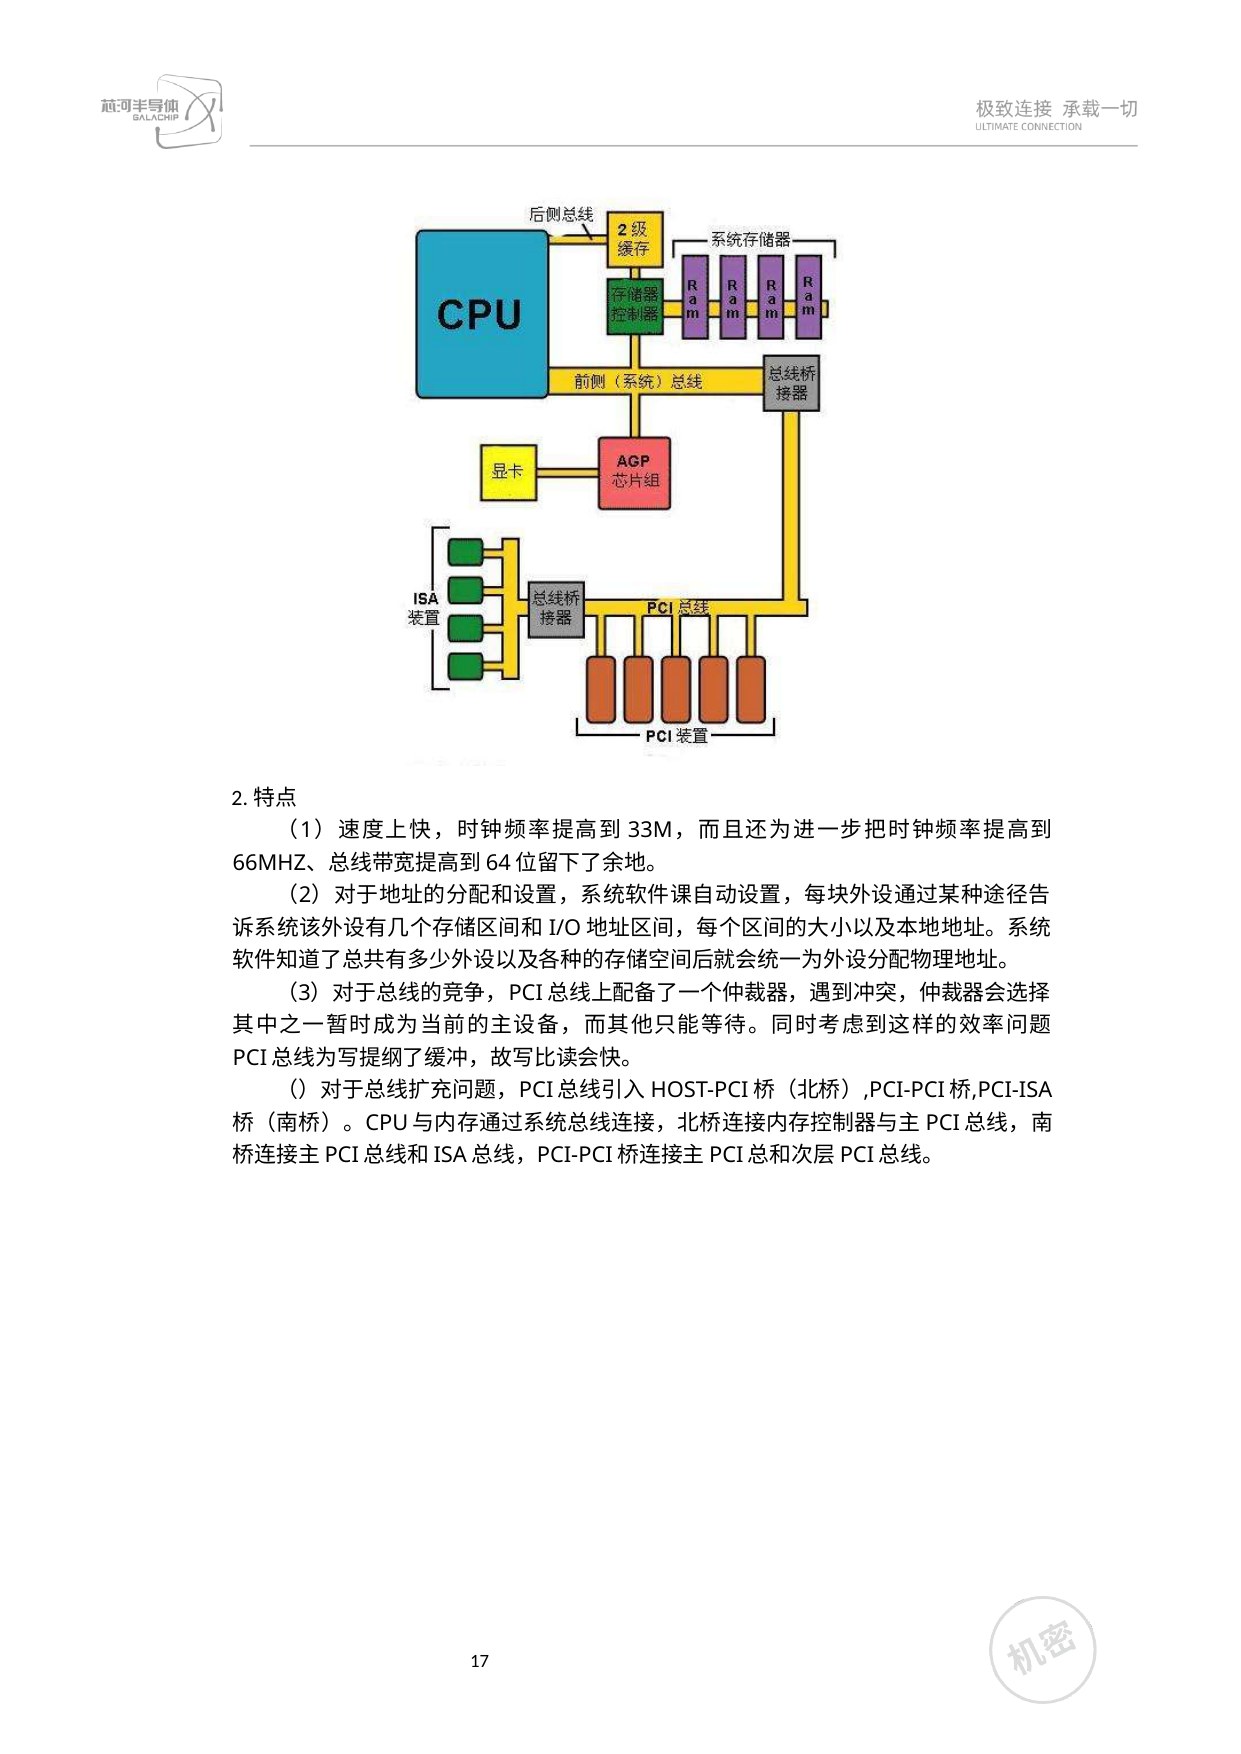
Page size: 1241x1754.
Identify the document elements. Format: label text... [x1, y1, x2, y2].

picture [396, 162, 844, 766]
text （2）对于地址的分配和设置，系统软件课自动设置，每块外设通过某种途径告诉系统该外设有几个存储区间和I/O地址区间，每个区间的大小以及本地地址。系统软件知道了总共有多少外设以及各种的存储空间后就会统一为外设分配物理地址。 [232, 877, 1053, 974]
picture [101, 74, 1139, 149]
text （3）对于总线的竞争，PCI总线上配备了一个仲裁器，遇到冲突，仲裁器会选择其中之一暂时成为当前的主设备，而其他只能等待。同时考虑到这样的效率问题，PCI总线为写提纲了缓冲，故写比读会快。 [232, 974, 1053, 1072]
list 特点 [187, 779, 1053, 812]
picture [971, 1578, 1115, 1722]
text （1）速度上快，时钟频率提高到33M，而且还为进一步把时钟频率提高到66MHZ、总线带宽提高到64位留下了余地。 [232, 812, 1053, 877]
text （）对于总线扩充问题，PCI总线引入HOST-PCI桥（北桥）,PCI-PCI桥,PCI-ISA桥（南桥）。CPU与内存通过系统总线连接，北桥连接内存控制器与主PCI总线，南桥连接主PCI总线和ISA总线，PCI-PCI桥连接主PCI总和次层PCI总线。 [232, 1072, 1053, 1169]
